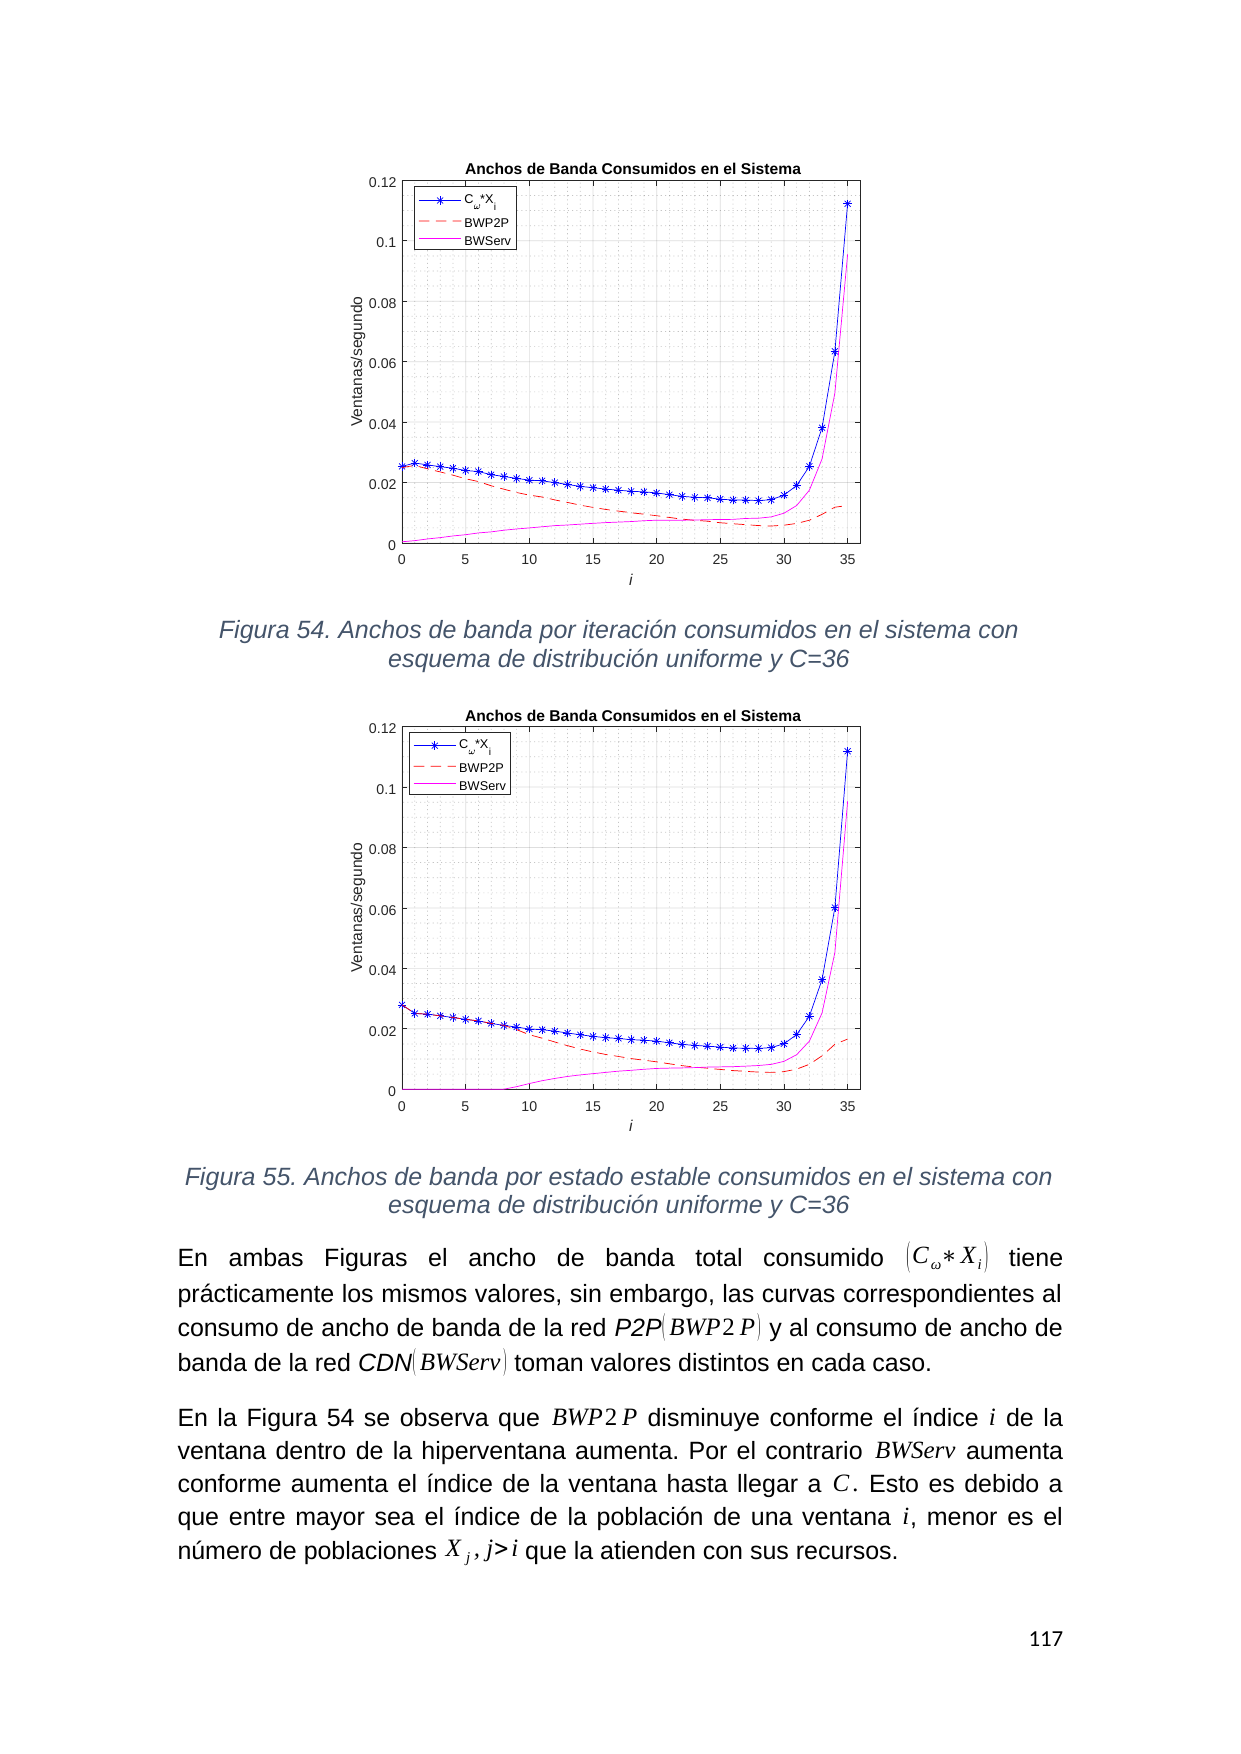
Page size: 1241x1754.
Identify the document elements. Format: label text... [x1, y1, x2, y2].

text Figura 54. Anchos de banda por iteración consumidos en el sistema con esquema de distribución uniforme y C=36 [177, 616, 1063, 673]
text Figura 55. Anchos de banda por estado estable consumidos en el sistema con esquema de distribución uniforme y C=36 [177, 1162, 1063, 1219]
text En ambas Figuras el ancho de banda total consumido tiene prácticamente los mismos valores, sin embargo, las curvas correspondientes al consumo de ancho de banda de la red P2P y al consumo de ancho de banda de la red CDN toman valores distintos en cada caso. [177, 1240, 1063, 1378]
text En la Figura 54 se observa que disminuye conforme el índice de la ventana dentro de la hiperventana aumenta. Por el contrario aumenta conforme aumenta el índice de la ventana hasta llegar a Esto es debido a que entre mayor sea el índice de la población de una ventana , menor es el número de poblaciones que la atienden con sus recursos. [177, 1403, 1063, 1566]
